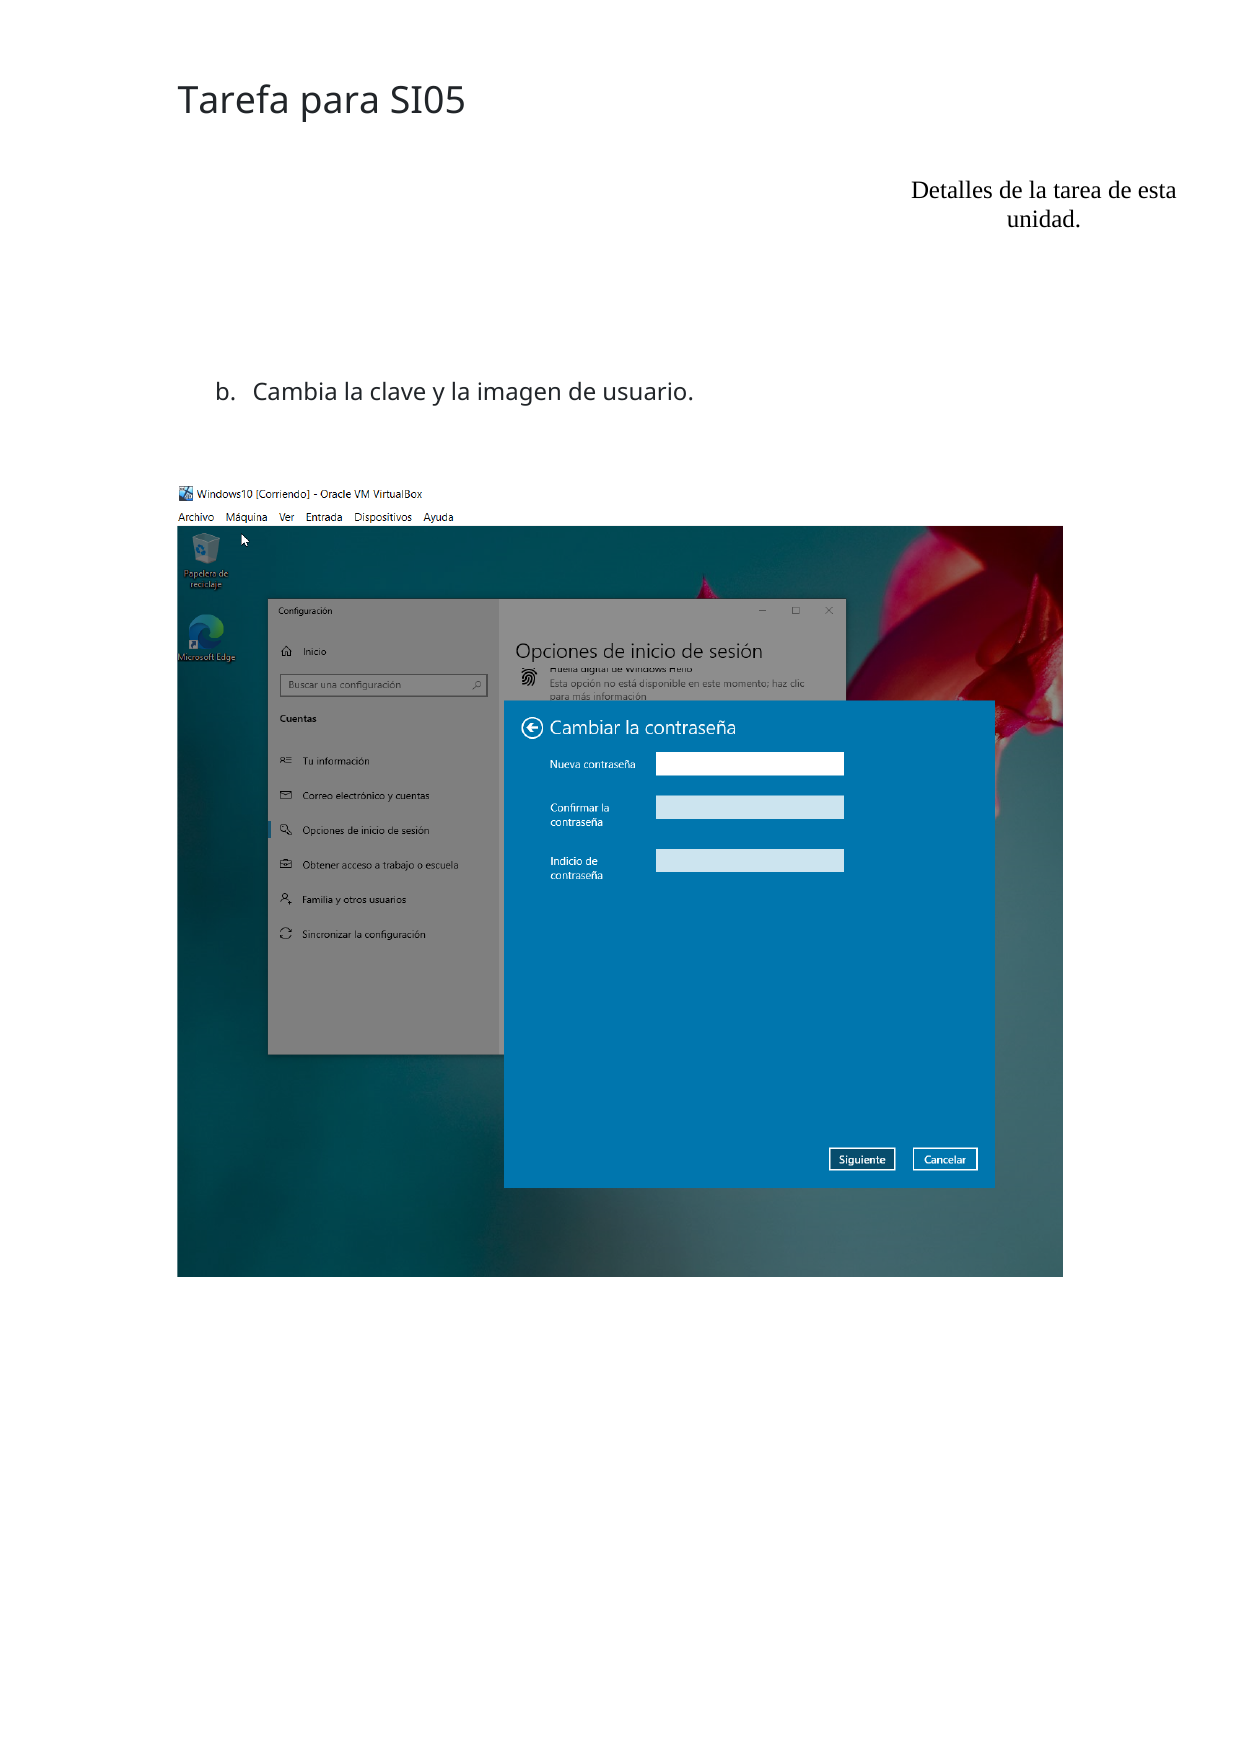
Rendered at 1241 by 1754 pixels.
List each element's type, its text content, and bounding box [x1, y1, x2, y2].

list Cambia la clave y la imagen de usuario. [215, 375, 1063, 407]
picture [177, 483, 1063, 1277]
